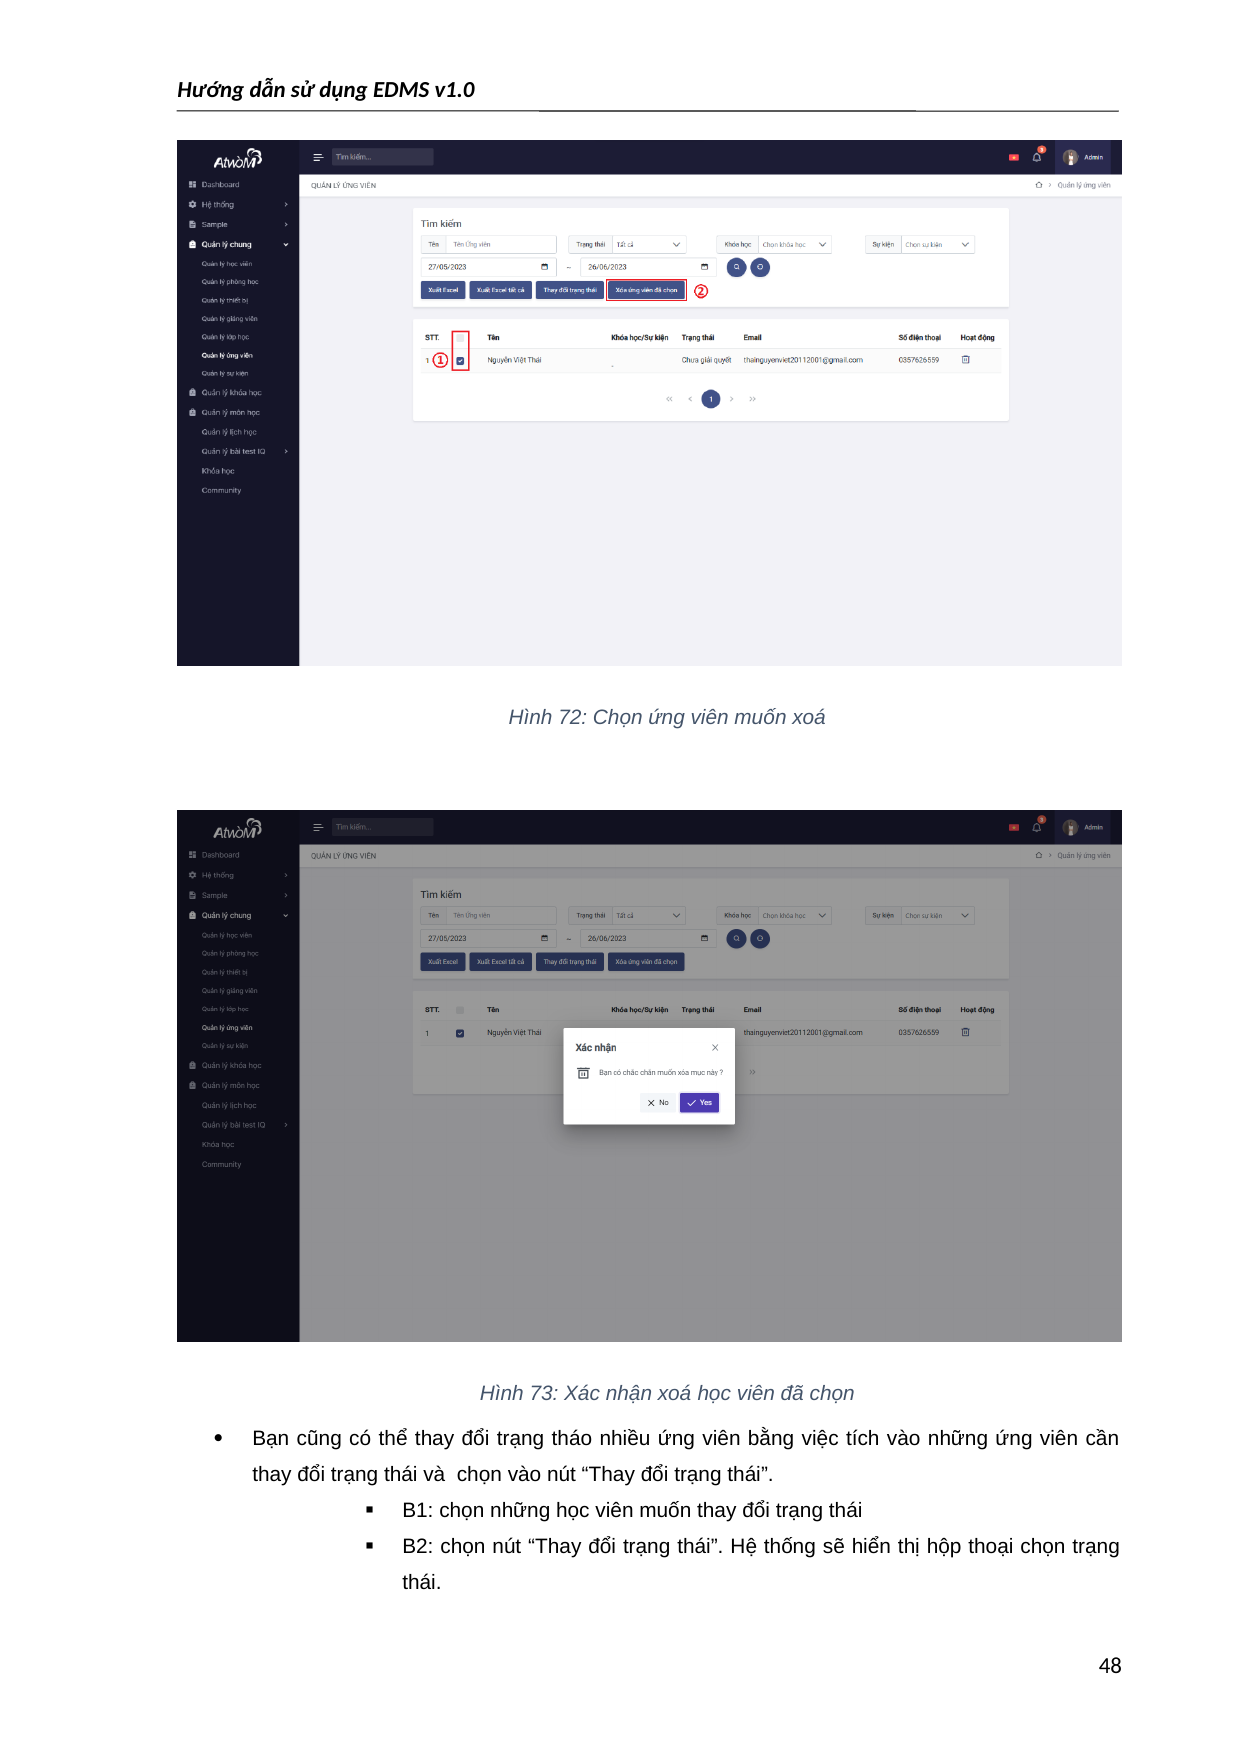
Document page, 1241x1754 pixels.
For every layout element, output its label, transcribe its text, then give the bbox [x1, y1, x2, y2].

text Hình 3.7.6 : Xác nhận xoá học viên đã chọn [214, 1381, 1122, 1405]
picture [177, 810, 1122, 1342]
list B2: chọn nút “Thay đổi trạng thái”. Hệ thống sẽ hiển thị hộp thoại chọn trạng thái. [364, 1534, 1122, 1594]
list B1: chọn những học viên muốn thay đổi trạng thái [364, 1498, 1122, 1522]
list Bạn cũng có thể thay đổi trạng tháo nhiều ứng viên bằng việc tích vào những ứng viên cần thay đổi trạng thái và chọn vào nút “Thay đổi trạng thái”. [214, 1426, 1122, 1486]
text Hình 3.7.5 : Chọn ứng viên muốn xoá [214, 704, 1122, 728]
picture [177, 140, 1122, 666]
